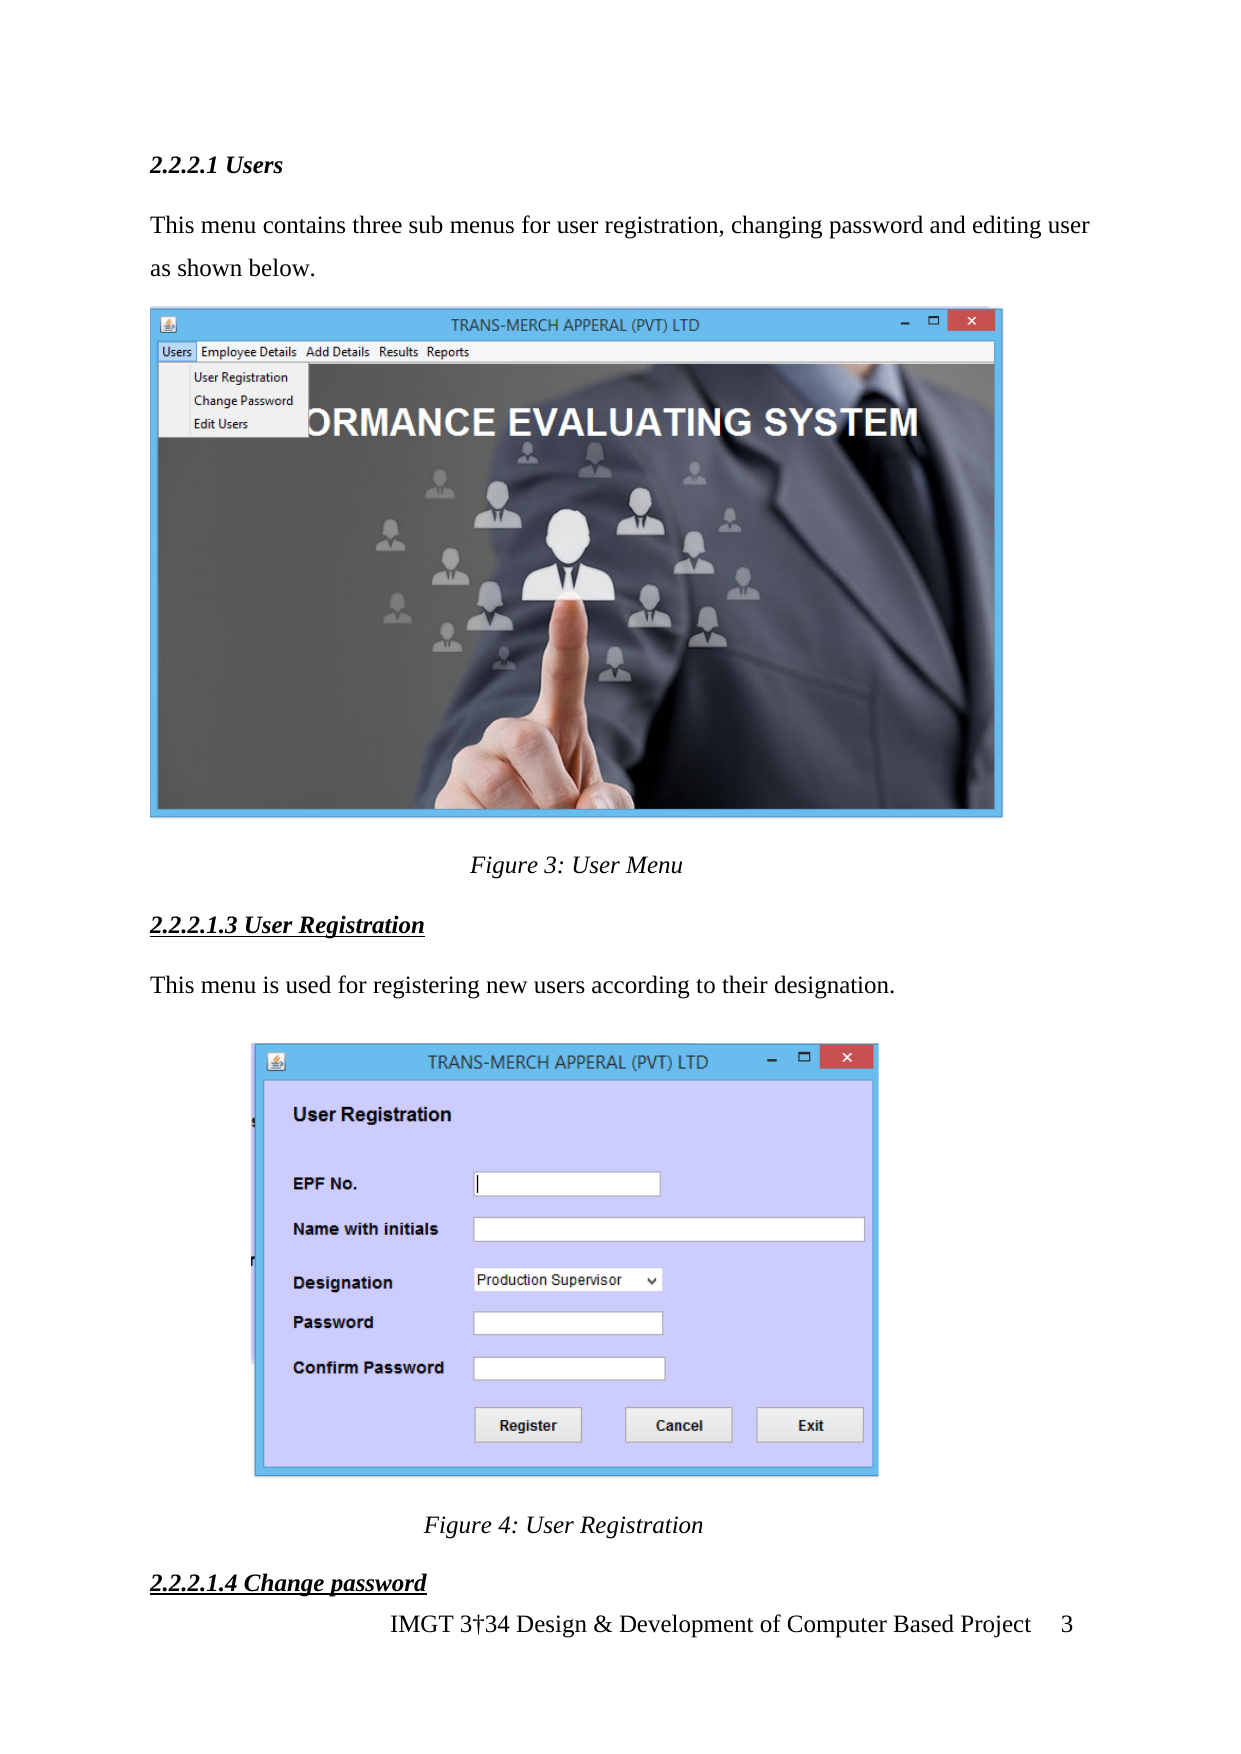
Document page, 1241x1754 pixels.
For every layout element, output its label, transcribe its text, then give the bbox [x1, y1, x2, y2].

picture [251, 1043, 879, 1481]
text 2.2.2.1.3 User Registration [150, 911, 1090, 939]
text 2.2.2.1.4 Change password [150, 1568, 1090, 1597]
text 2.2.2.1 Users [150, 150, 1090, 179]
text This menu contains three sub menus for user registration, changing password and editing user as shown below. [150, 210, 1090, 282]
picture [150, 306, 1005, 820]
text This menu is used for registering new users according to their designation. [150, 970, 1090, 999]
